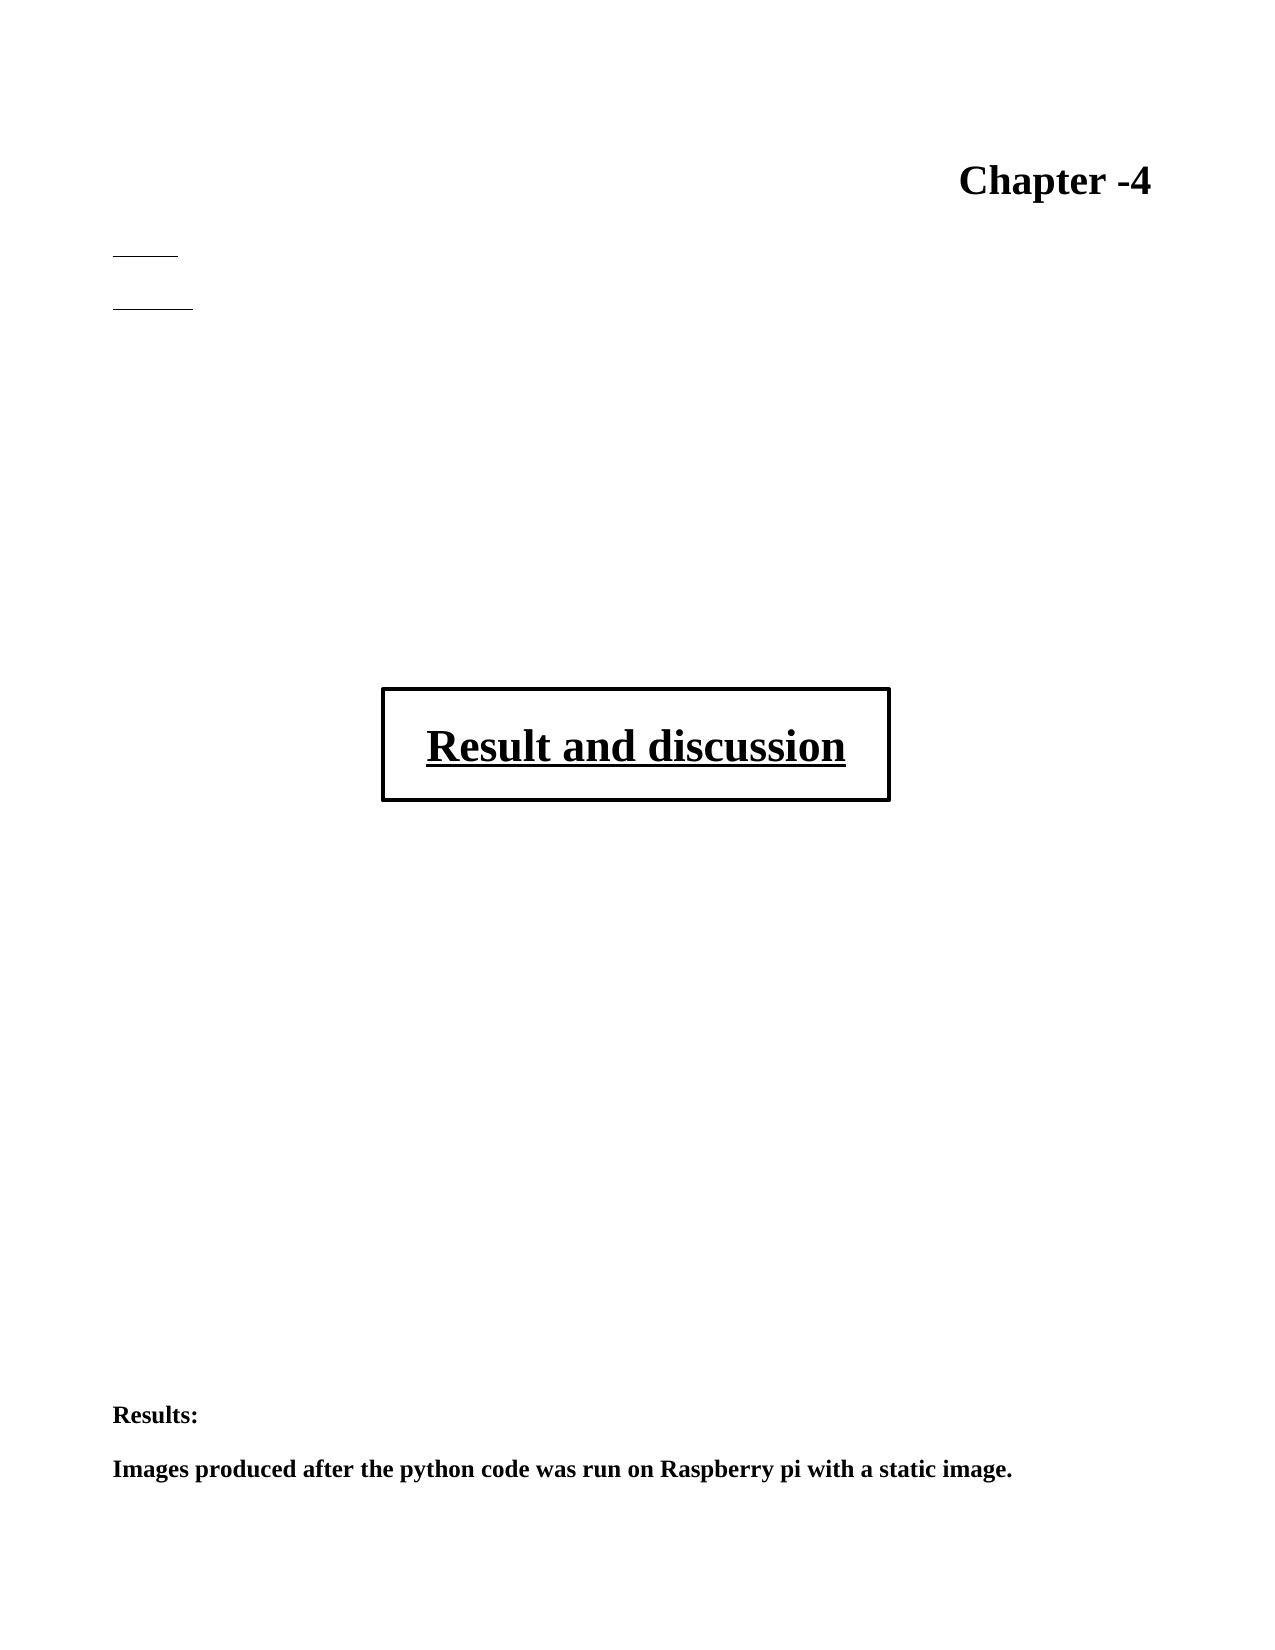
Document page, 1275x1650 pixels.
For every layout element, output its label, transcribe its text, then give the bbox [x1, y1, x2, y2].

text Results: [112, 1400, 1162, 1429]
text Chapter -4 [112, 156, 1162, 204]
text Images produced after the python code was run on Raspberry pi with a static image. [112, 1454, 1162, 1483]
